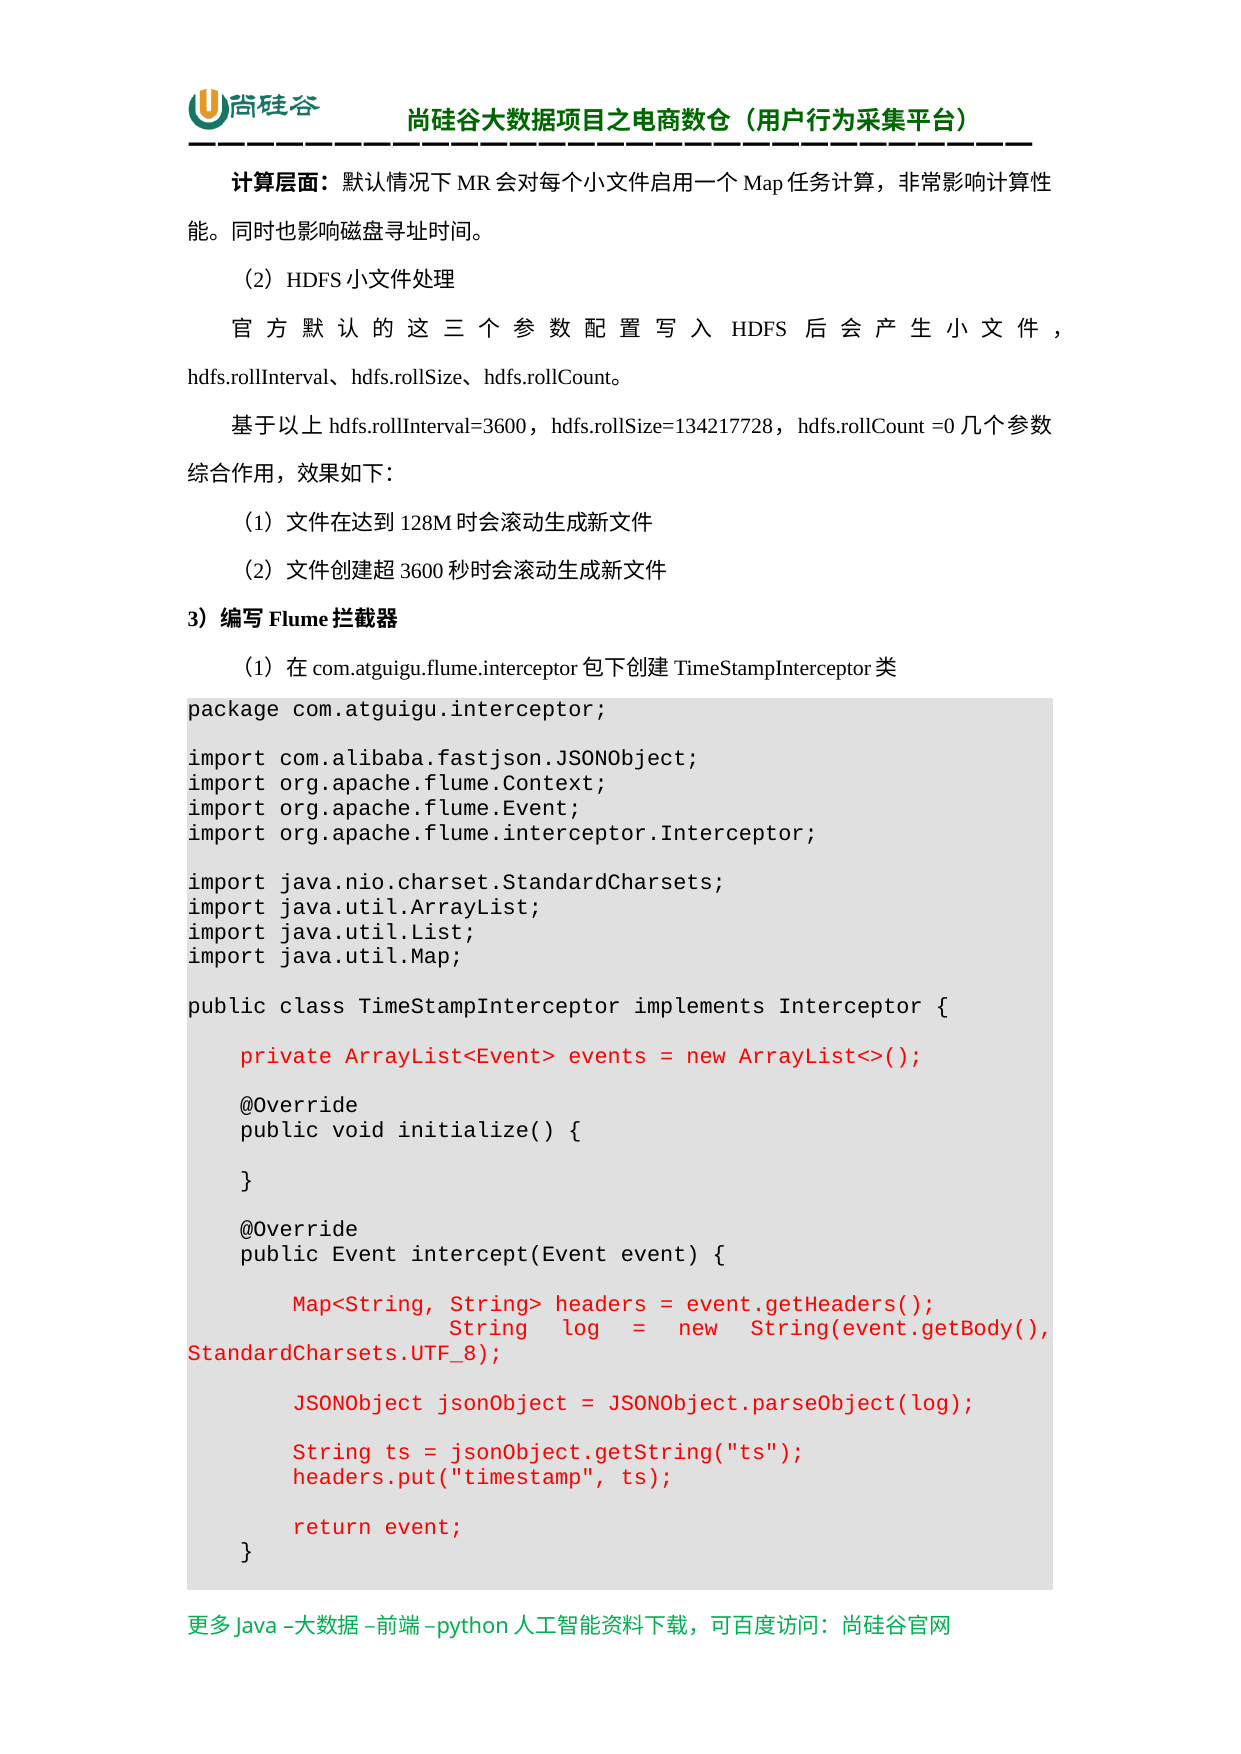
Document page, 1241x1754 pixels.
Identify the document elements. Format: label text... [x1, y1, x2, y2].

text package com.atguigu.interceptor; [187, 698, 1053, 722]
text import org.apache.flume.interceptor.Interceptor; [187, 822, 1053, 846]
text import org.apache.flume.Event; [187, 797, 1053, 822]
text import java.nio.charset.StandardCharsets; [187, 871, 1053, 896]
text 官方默认的这三个参数配置写入HDFS后会产生小文件，hdfs.rollInterval、hdfs.rollSize、hdfs.rollCount。 [187, 310, 1053, 391]
text @Override [187, 1094, 1053, 1119]
text return event; [187, 1516, 1053, 1541]
text } [187, 1169, 1053, 1193]
text headers.put("timestamp", ts); [187, 1466, 1053, 1491]
text @Override [187, 1218, 1053, 1243]
text （1）文件在达到128M时会滚动生成新文件 [187, 504, 1053, 537]
text public class TimeStampInterceptor implements Interceptor { [187, 995, 1053, 1020]
text 计算层面：默认情况下MR会对每个小文件启用一个Map任务计算，非常影响计算性能。同时也影响磁盘寻址时间。 [187, 165, 1053, 246]
text 3）编写Flume拦截器 [187, 601, 1053, 633]
text import com.alibaba.fastjson.JSONObject; [187, 747, 1053, 772]
text String ts = jsonObject.getString("ts"); [187, 1441, 1053, 1466]
text public void initialize() { [187, 1119, 1053, 1144]
text （1）在com.atguigu.flume.interceptor包下创建TimeStampInterceptor类 [187, 649, 1053, 682]
text import java.util.Map; [187, 946, 1053, 970]
text import java.util.List; [187, 921, 1053, 946]
text Map<String, String> headers = event.getHeaders(); [187, 1293, 1053, 1317]
text } [187, 1541, 1053, 1565]
text String log = new String(event.getBody(), StandardCharsets.UTF_8); [187, 1317, 1053, 1367]
text JSONObject jsonObject = JSONObject.parseObject(log); [187, 1392, 1053, 1417]
text import java.util.ArrayList; [187, 896, 1053, 921]
text import org.apache.flume.Context; [187, 772, 1053, 797]
text 基于以上hdfs.rollInterval=3600，hdfs.rollSize=134217728，hdfs.rollCount =0几个参数综合作用，效果如下： [187, 407, 1053, 488]
text public Event intercept(Event event) { [187, 1243, 1053, 1268]
text （2）HDFS小文件处理 [187, 262, 1053, 294]
text private ArrayList<Event> events = new ArrayList<>(); [187, 1045, 1053, 1069]
text （2）文件创建超3600秒时会滚动生成新文件 [187, 553, 1053, 585]
